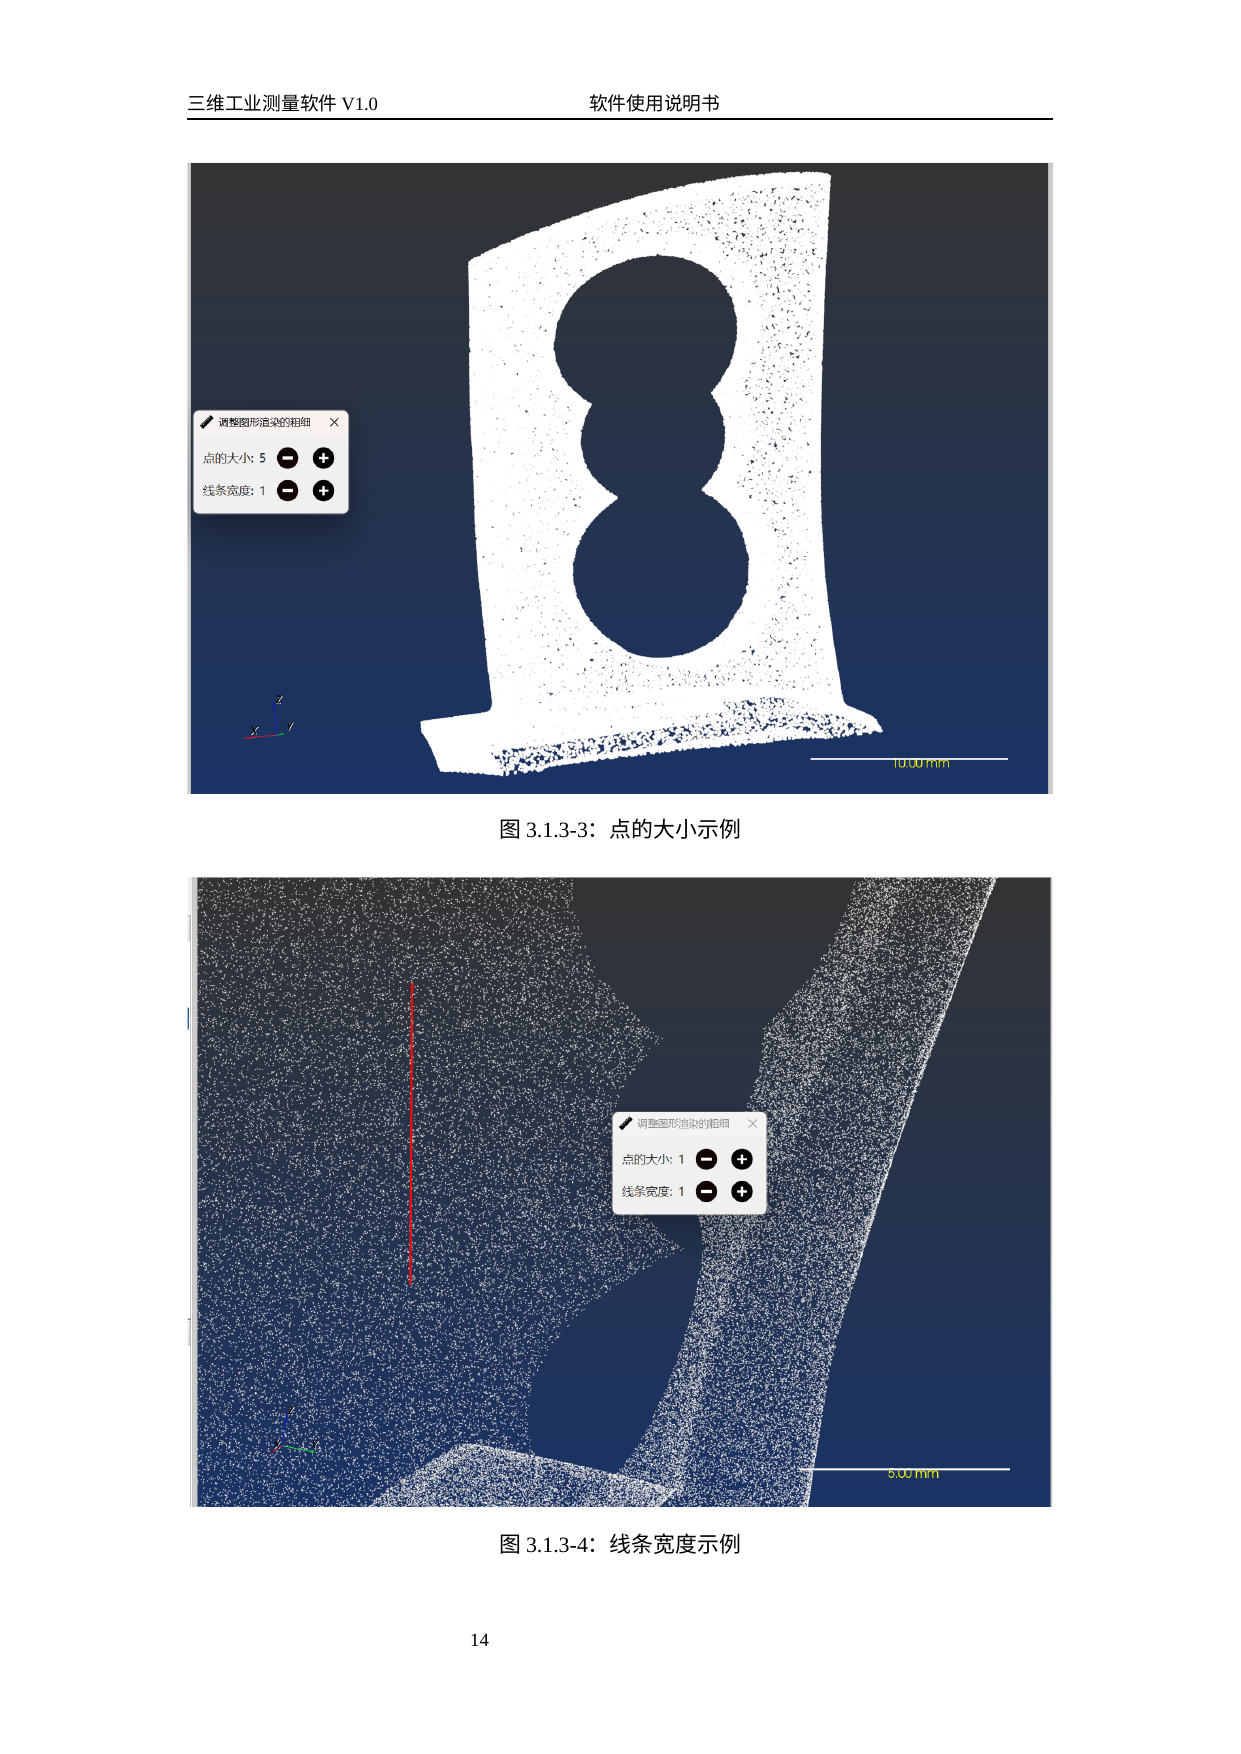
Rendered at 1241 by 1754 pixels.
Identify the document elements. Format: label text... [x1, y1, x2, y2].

list 图3.1.3-3：点的大小示例 [187, 812, 1053, 844]
list 图3.1.3-4：线条宽度示例 [187, 1527, 1053, 1559]
picture [187, 162, 1053, 794]
picture [187, 877, 1053, 1507]
